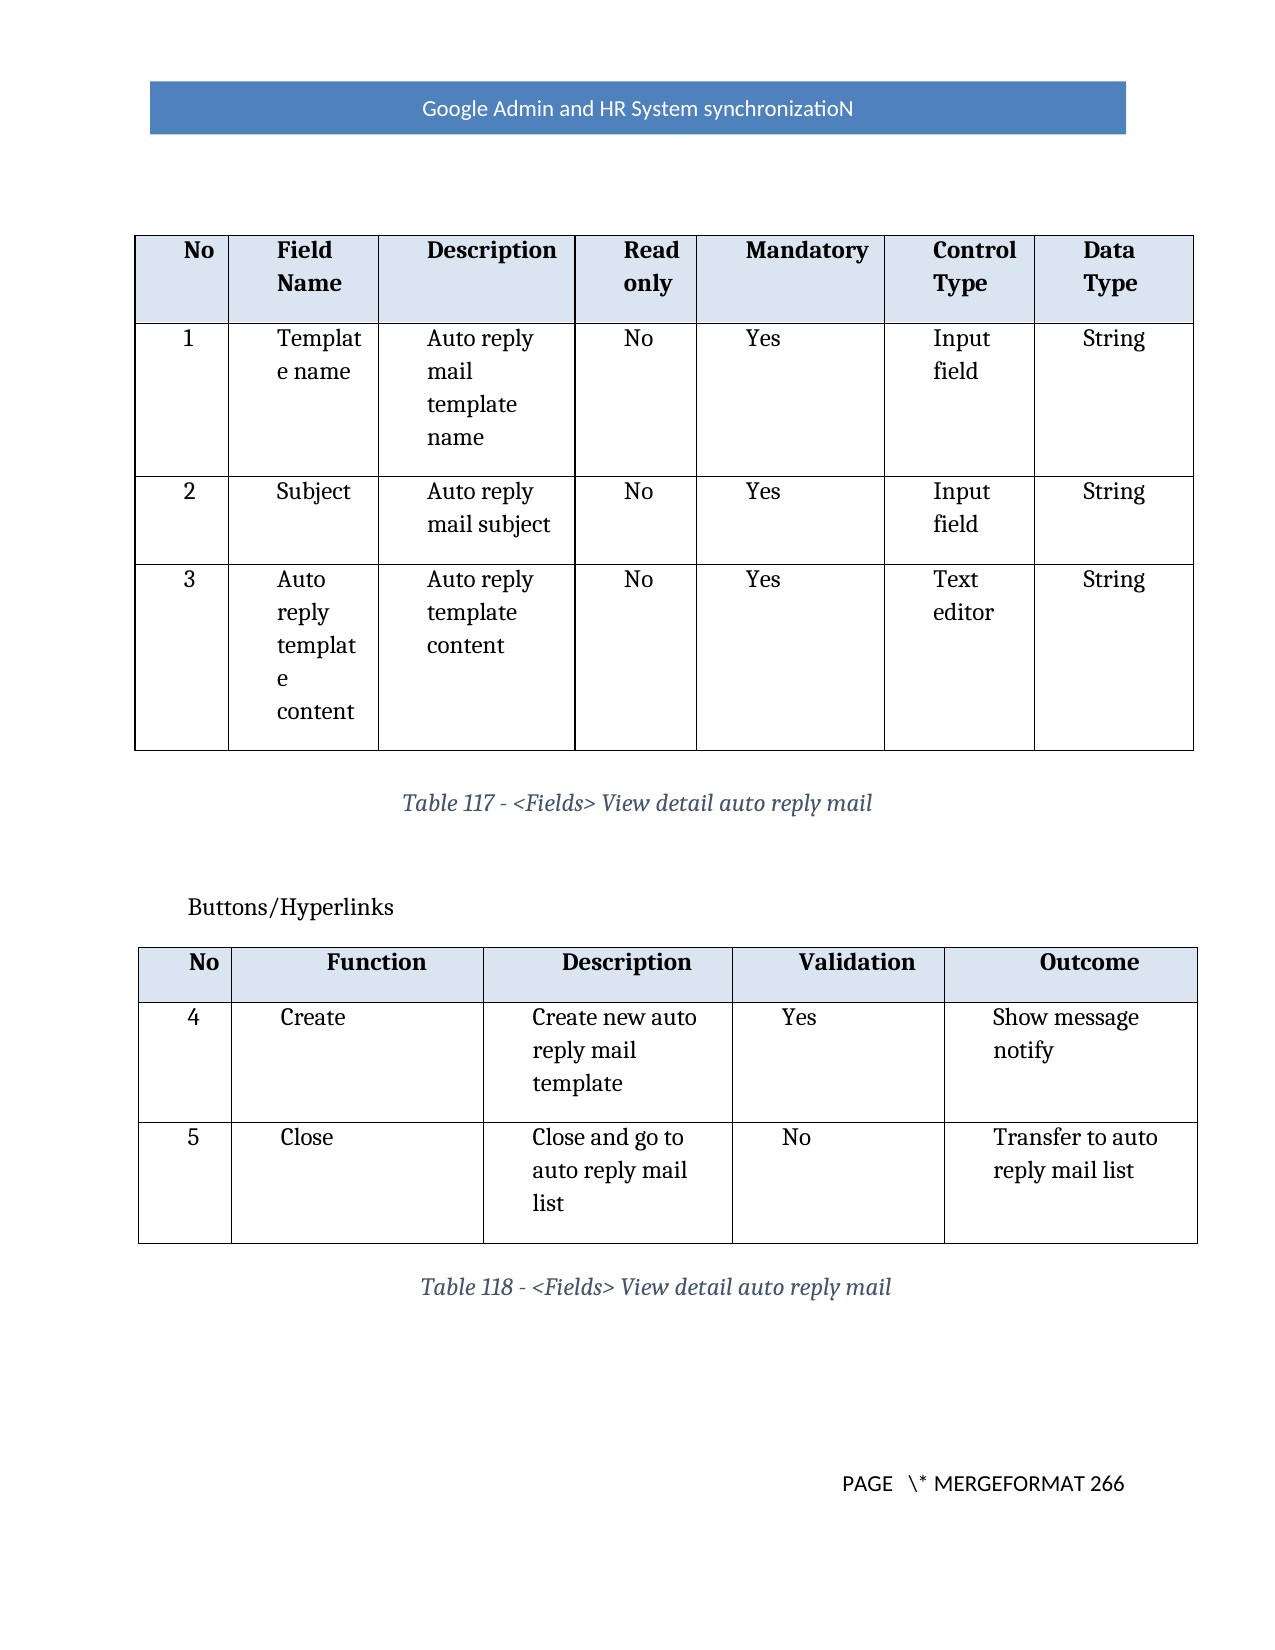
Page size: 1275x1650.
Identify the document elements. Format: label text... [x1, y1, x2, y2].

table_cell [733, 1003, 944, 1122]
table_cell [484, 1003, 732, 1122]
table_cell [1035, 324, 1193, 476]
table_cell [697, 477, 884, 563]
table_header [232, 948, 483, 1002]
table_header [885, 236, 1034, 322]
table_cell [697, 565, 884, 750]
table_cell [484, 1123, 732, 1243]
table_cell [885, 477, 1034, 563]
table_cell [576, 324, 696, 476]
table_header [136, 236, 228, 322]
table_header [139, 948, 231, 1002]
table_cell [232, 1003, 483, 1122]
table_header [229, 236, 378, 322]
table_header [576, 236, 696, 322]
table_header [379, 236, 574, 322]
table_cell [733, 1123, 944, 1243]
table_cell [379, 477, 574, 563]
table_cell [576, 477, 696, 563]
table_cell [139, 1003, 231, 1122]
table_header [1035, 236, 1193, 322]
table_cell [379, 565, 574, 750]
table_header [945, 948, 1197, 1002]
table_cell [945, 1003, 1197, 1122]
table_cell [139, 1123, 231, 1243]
text Buttons/Hyperlinks [187, 893, 1125, 922]
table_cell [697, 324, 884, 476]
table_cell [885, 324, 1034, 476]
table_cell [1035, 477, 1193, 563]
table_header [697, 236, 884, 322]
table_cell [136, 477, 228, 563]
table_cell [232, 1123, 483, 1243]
text Table 118 - <Fields> View detail auto reply mail [187, 1273, 1125, 1302]
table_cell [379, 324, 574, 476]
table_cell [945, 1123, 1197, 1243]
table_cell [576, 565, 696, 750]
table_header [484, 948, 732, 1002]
text Table 117 - <Fields> View detail auto reply mail [150, 751, 1125, 817]
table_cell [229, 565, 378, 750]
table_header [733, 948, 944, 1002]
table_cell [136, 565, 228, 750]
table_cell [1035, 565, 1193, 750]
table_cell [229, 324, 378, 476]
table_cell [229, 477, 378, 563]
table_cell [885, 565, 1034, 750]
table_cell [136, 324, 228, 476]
